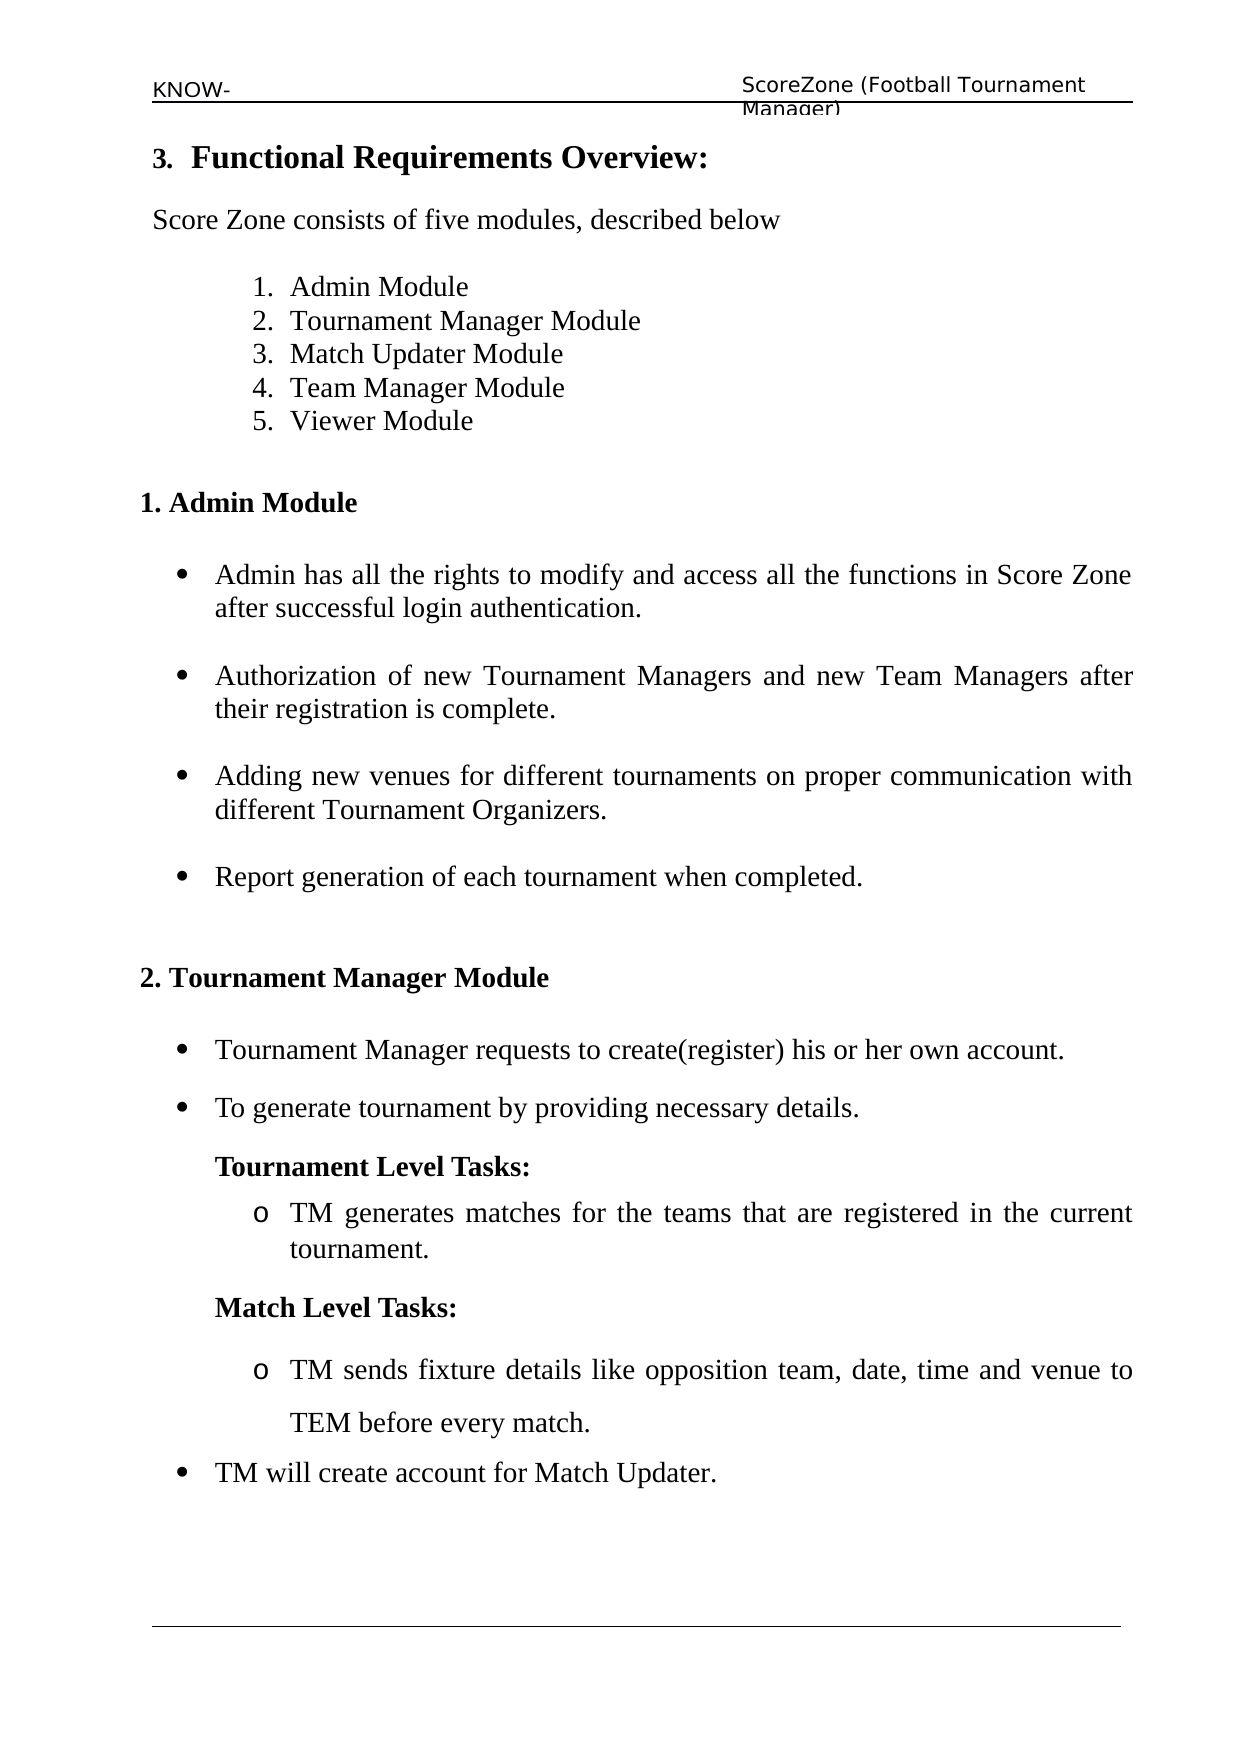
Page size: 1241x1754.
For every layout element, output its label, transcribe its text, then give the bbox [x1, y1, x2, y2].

subtitle Match Level Tasks: [139, 1290, 1134, 1323]
list Report generation of each tournament when completed. [177, 859, 1134, 893]
list Admin has all the rights to modify and access all the functions in Score Zone after successful login authentication. [177, 557, 1134, 624]
list Adding new venues for different tournaments on proper communication with different Tournament Organizers. [177, 758, 1134, 826]
subtitle To generate tournament by providing necessary details. [177, 1090, 1134, 1124]
list TM sends fixture details like opposition team, date, time and venue to TEM before every match. [252, 1352, 1134, 1439]
list Team Manager Module [252, 370, 1134, 403]
list Tournament Manager requests to create(register) his or her own account. [177, 1032, 1134, 1065]
subtitle Tournament Level Tasks: [214, 1149, 1134, 1183]
list Tournament Manager Module [252, 303, 1134, 336]
subtitle Functional Requirements Overview: [152, 137, 1134, 176]
list TM generates matches for the teams that are registered in the current tournament. [252, 1195, 1134, 1265]
list Match Updater Module [252, 336, 1134, 370]
list Authorization of new Tournament Managers and new Team Managers after their registration is complete. [177, 658, 1134, 725]
text 2. Tournament Manager Module [139, 960, 1134, 993]
list Viewer Module [252, 403, 1134, 437]
list Admin Module [252, 269, 1134, 303]
list TM will create account for Match Updater. [177, 1456, 1134, 1489]
text 1. Admin Module [139, 485, 1134, 519]
list Score Zone consists of five modules, described below [152, 202, 1134, 236]
